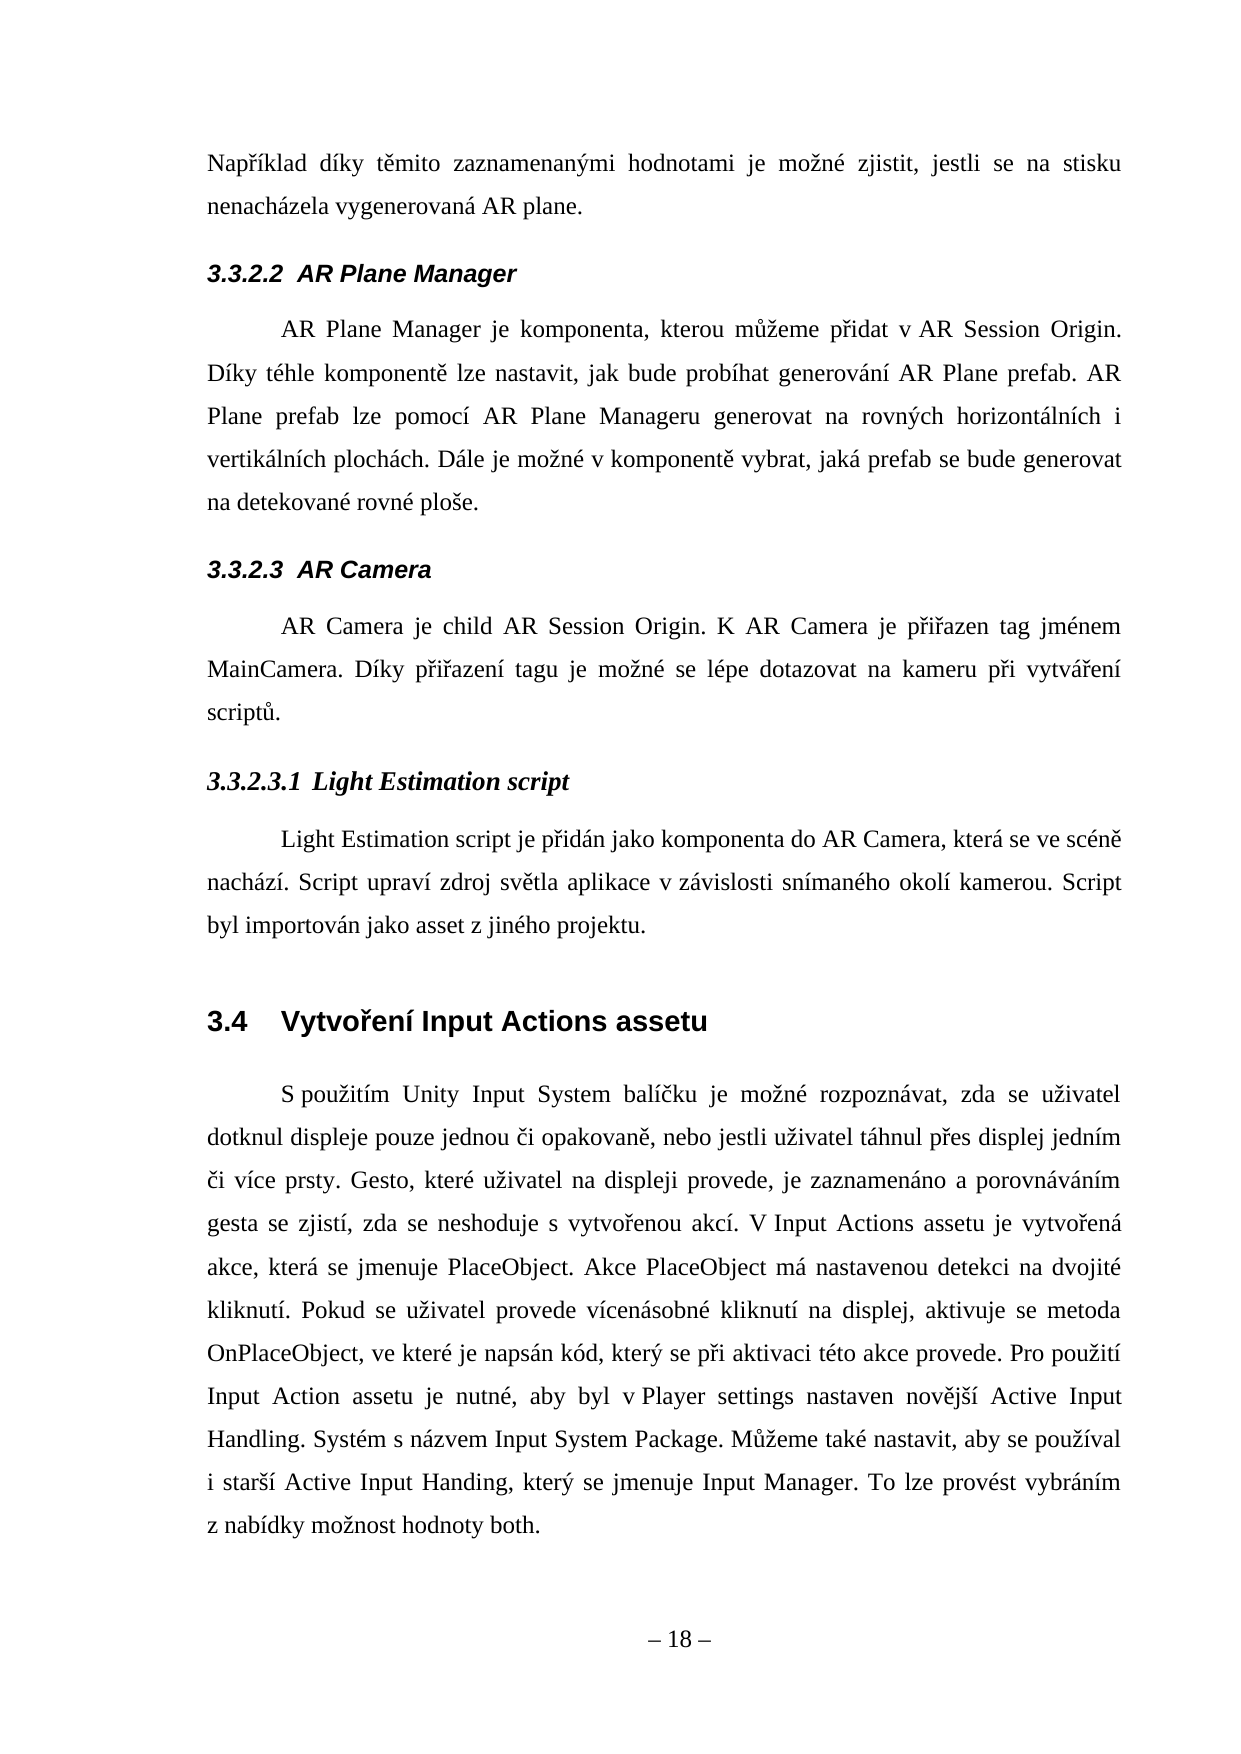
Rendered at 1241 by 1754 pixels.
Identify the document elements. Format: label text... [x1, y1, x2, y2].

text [207, 148, 1122, 219]
subtitle AR Plane Manager [207, 259, 1122, 288]
text AR Plane Manager je komponenta, kterou můžeme přidat v AR Session Origin. Díky téhle komponentě lze nastavit, jak bude probíhat generování AR Plane prefab. AR Plane prefab lze pomocí AR Plane Manageru generovat na rovných horizontálních i vertikálních plochách. Dále je možné v komponentě vybrat, jaká prefab se bude generovat na detekované rovné ploše. [207, 314, 1122, 516]
text AR Camera je child AR Session Origin. K AR Camera je přiřazen tag jménem MainCamera. Díky přiřazení tagu je možné se lépe dotazovat na kameru při vytváření scriptů. [207, 611, 1122, 726]
text S použitím Unity Input System balíčku je možné rozpoznávat, zda se uživatel dotknul displeje pouze jednou či opakovaně, nebo jestli uživatel táhnul přes displej jedním či více prsty. Gesto, které uživatel na displeji provede, je zaznamenáno a porovnáváním gesta se zjistí, zda se neshoduje s vytvořenou akcí. V Input Actions assetu je vytvořená akce, která se jmenuje PlaceObject. Akce PlaceObject má nastavenou detekci na dvojité kliknutí. Pokud se uživatel provede vícenásobné kliknutí na displej, aktivuje se metoda OnPlaceObject, ve které je napsán kód, který se při aktivaci této akce provede. Pro použití Input Action assetu je nutné, aby byl v Player settings nastaven novější Active Input Handling. Systém s názvem Input System Package. Můžeme také nastavit, aby se používal i starší Active Input Handing, který se jmenuje Input Manager. To lze provést vybráním z nabídky možnost hodnoty both. [207, 1079, 1122, 1539]
subtitle Vytvoření Input Actions assetu [207, 1004, 1122, 1037]
subtitle Light Estimation script [207, 765, 1122, 796]
subtitle AR Camera [207, 555, 1122, 584]
text Light Estimation script je přidán jako komponenta do AR Camera, která se ve scéně nachází. Script upraví zdroj světla aplikace v závislosti snímaného okolí kamerou. Script byl importován jako asset z jiného projektu. [207, 824, 1122, 939]
